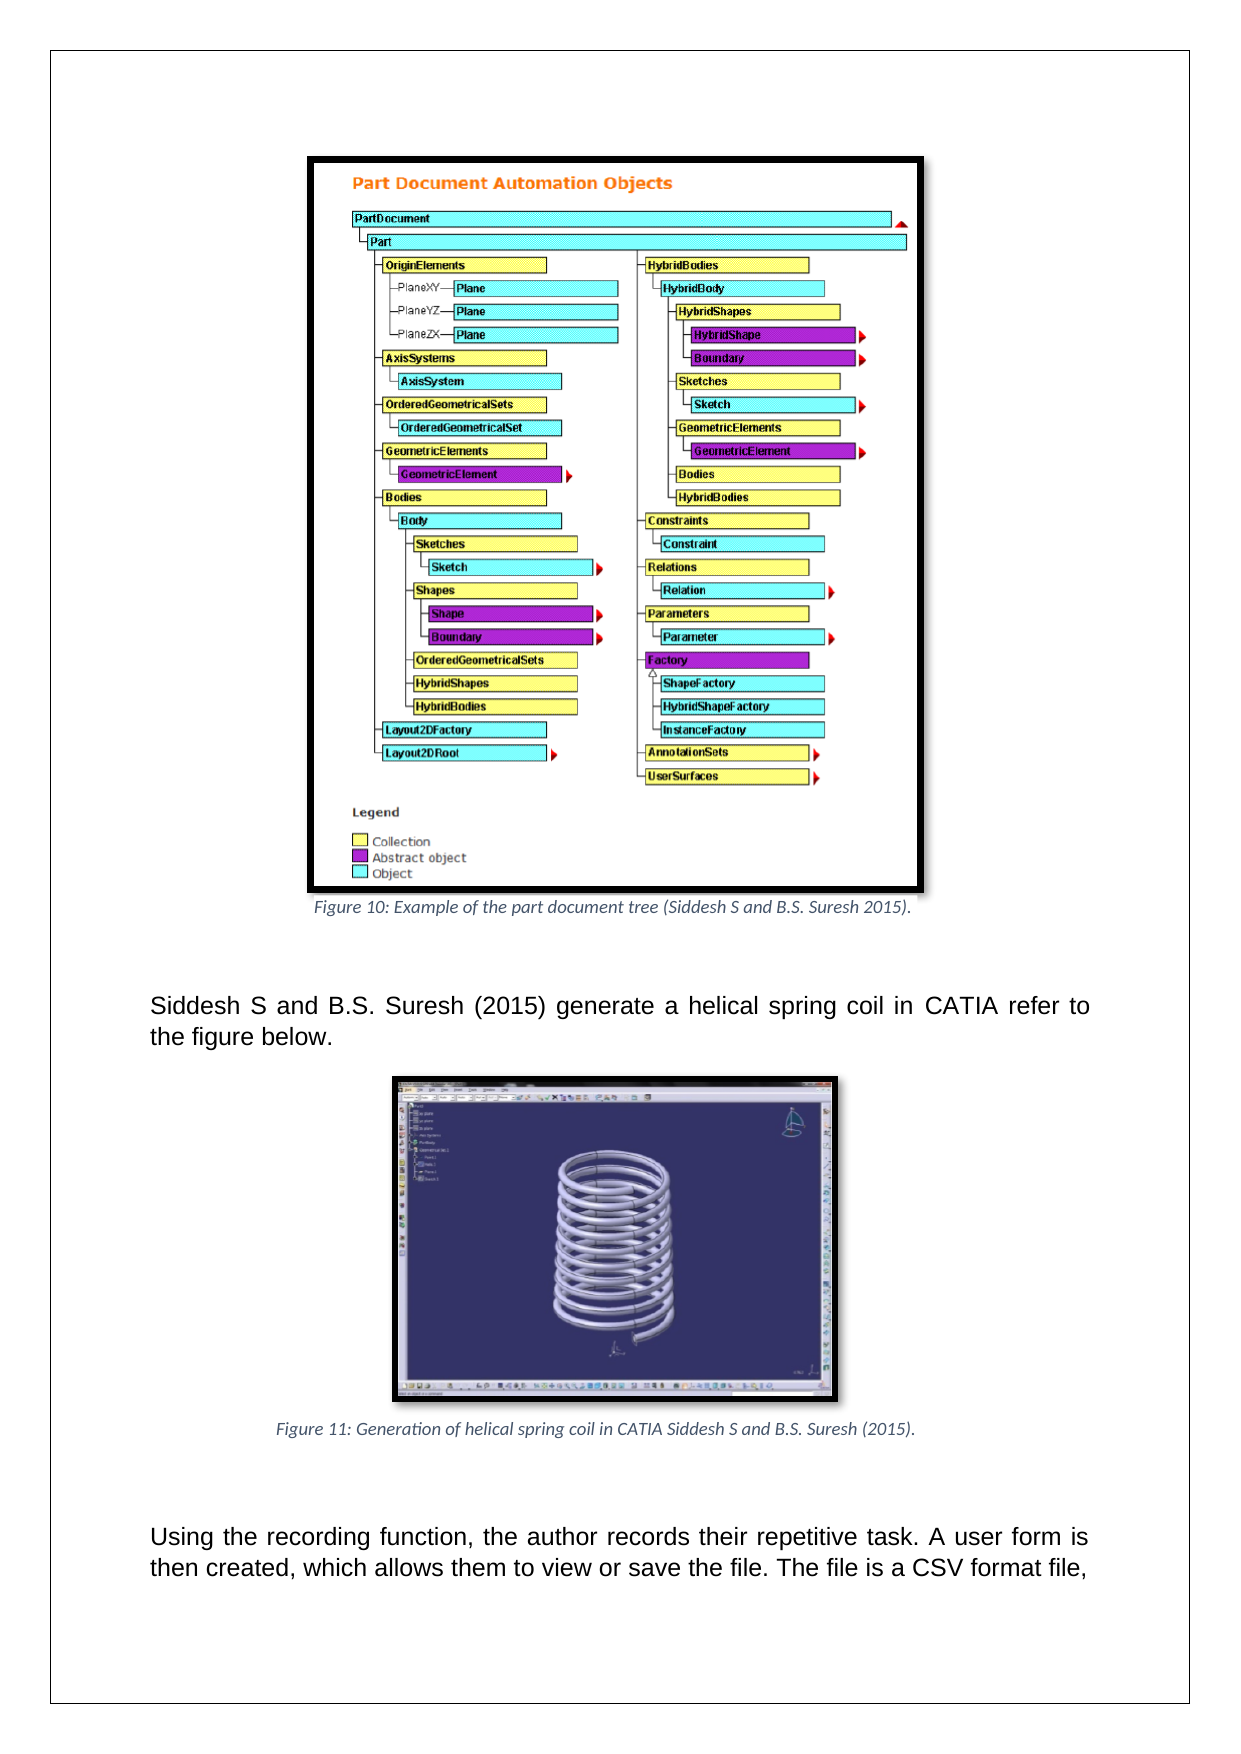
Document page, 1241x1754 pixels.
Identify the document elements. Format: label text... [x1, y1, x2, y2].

picture [398, 1082, 832, 1396]
picture [314, 163, 917, 886]
text Siddesh S and B.S. Suresh (2015) generate a helical spring coil in CATIA refer to the figure below. [150, 991, 1090, 1051]
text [150, 1522, 1090, 1582]
